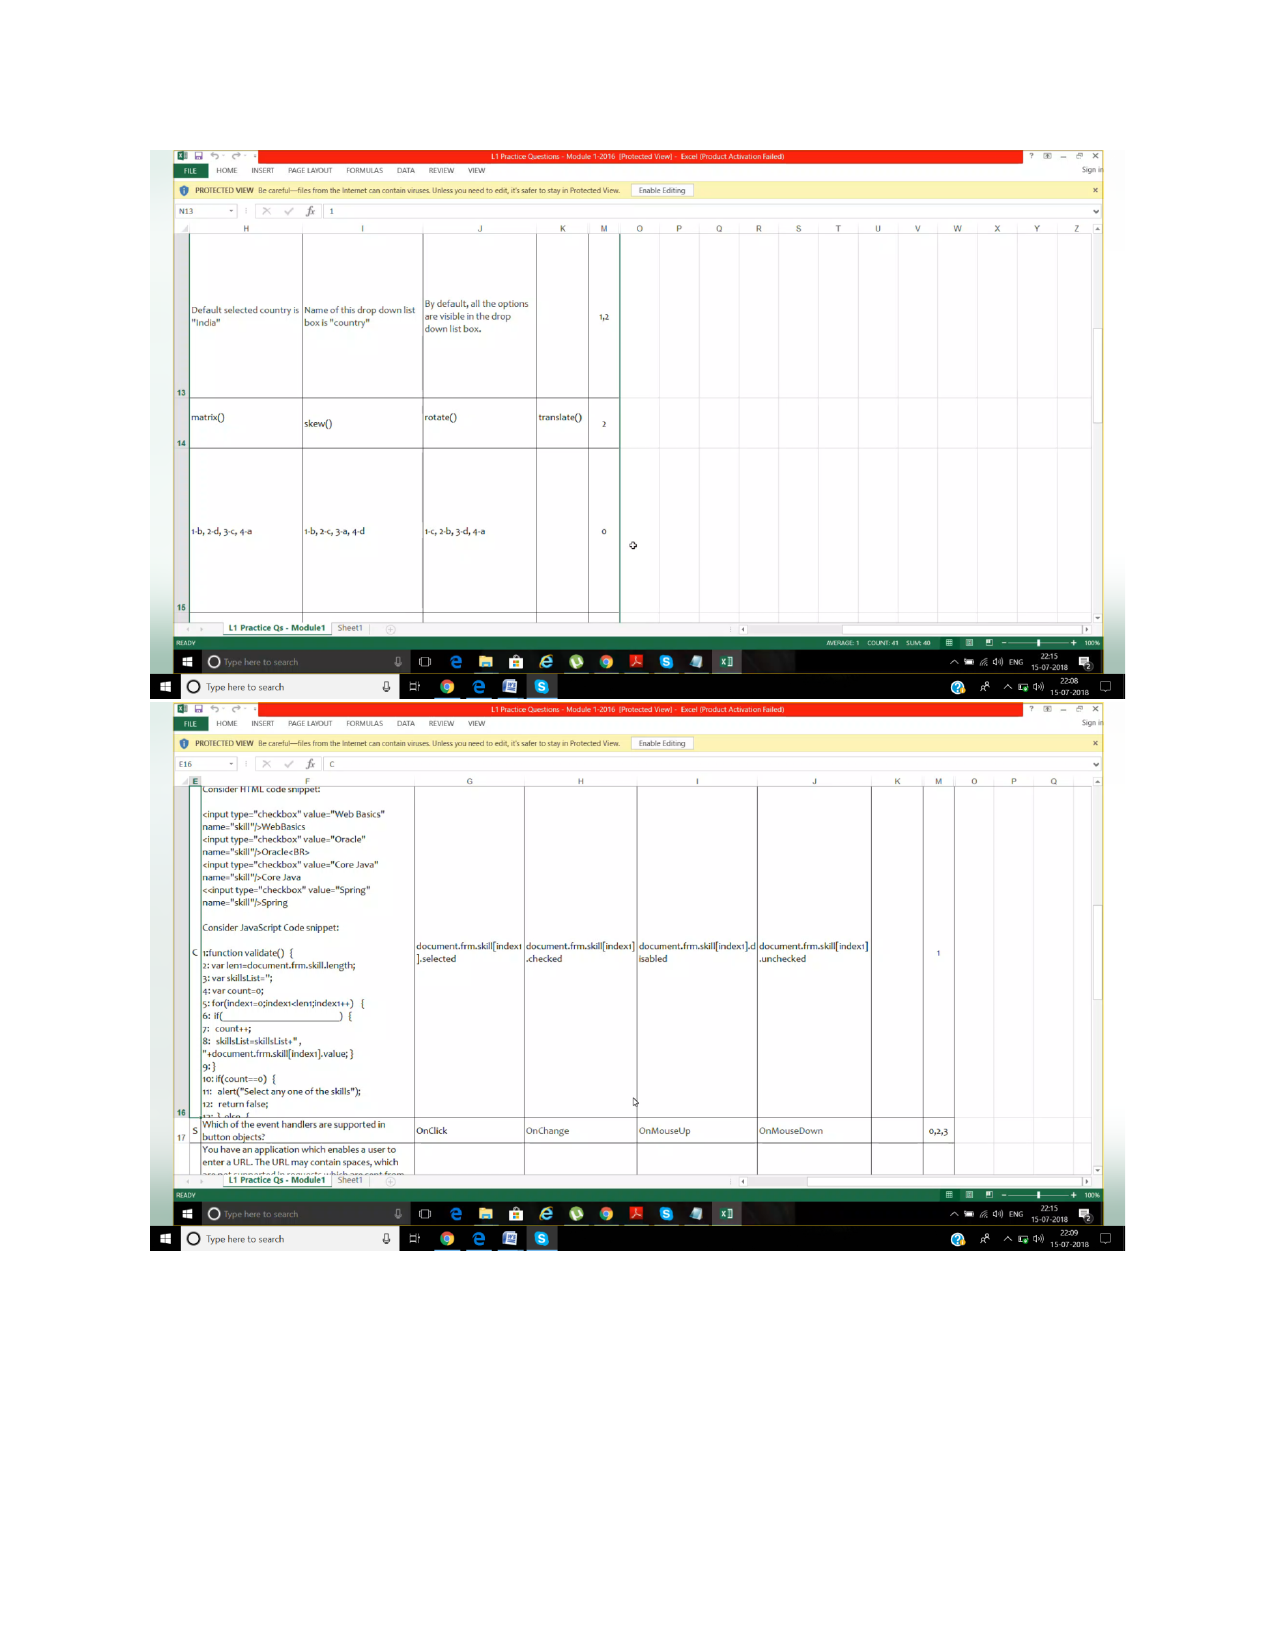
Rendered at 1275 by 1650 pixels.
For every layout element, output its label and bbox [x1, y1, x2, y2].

picture [150, 150, 1125, 699]
picture [150, 702, 1125, 1251]
